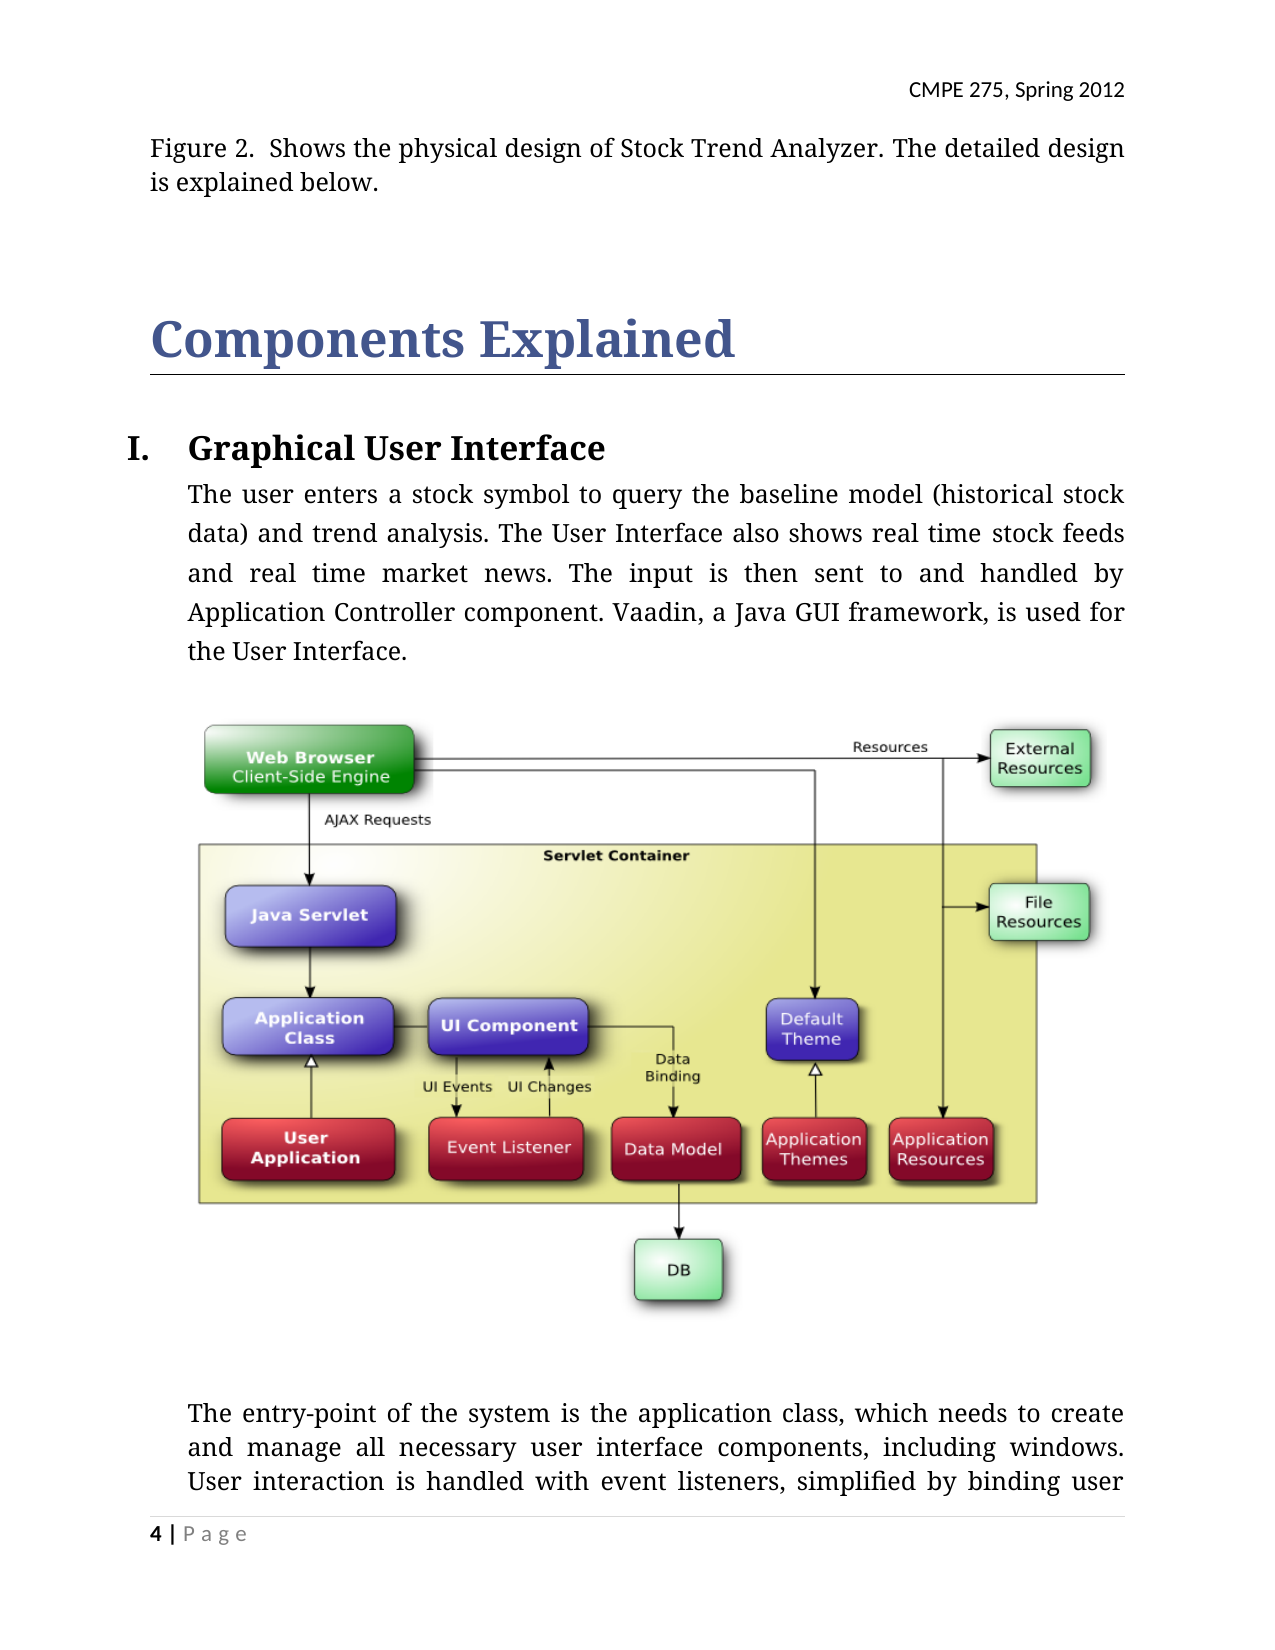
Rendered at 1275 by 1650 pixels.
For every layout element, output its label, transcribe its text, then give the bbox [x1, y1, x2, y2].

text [187, 1395, 1125, 1497]
list The user enters a stock symbol to query the baseline model (historical stock data) and trend analysis. The User Interface also shows real time stock feeds and real time market news. The input is then sent to and handled by Application Controller component. Vaadin, a Java GUI framework, is used for the User Interface. [187, 477, 1125, 668]
text Figure 2. Shows the physical design of Stock Trend Analyzer. The detailed design is explained below. [150, 131, 1125, 199]
picture [187, 711, 1123, 1331]
subtitle Components Explained [150, 304, 1125, 374]
list Graphical User Interface [150, 425, 1125, 470]
